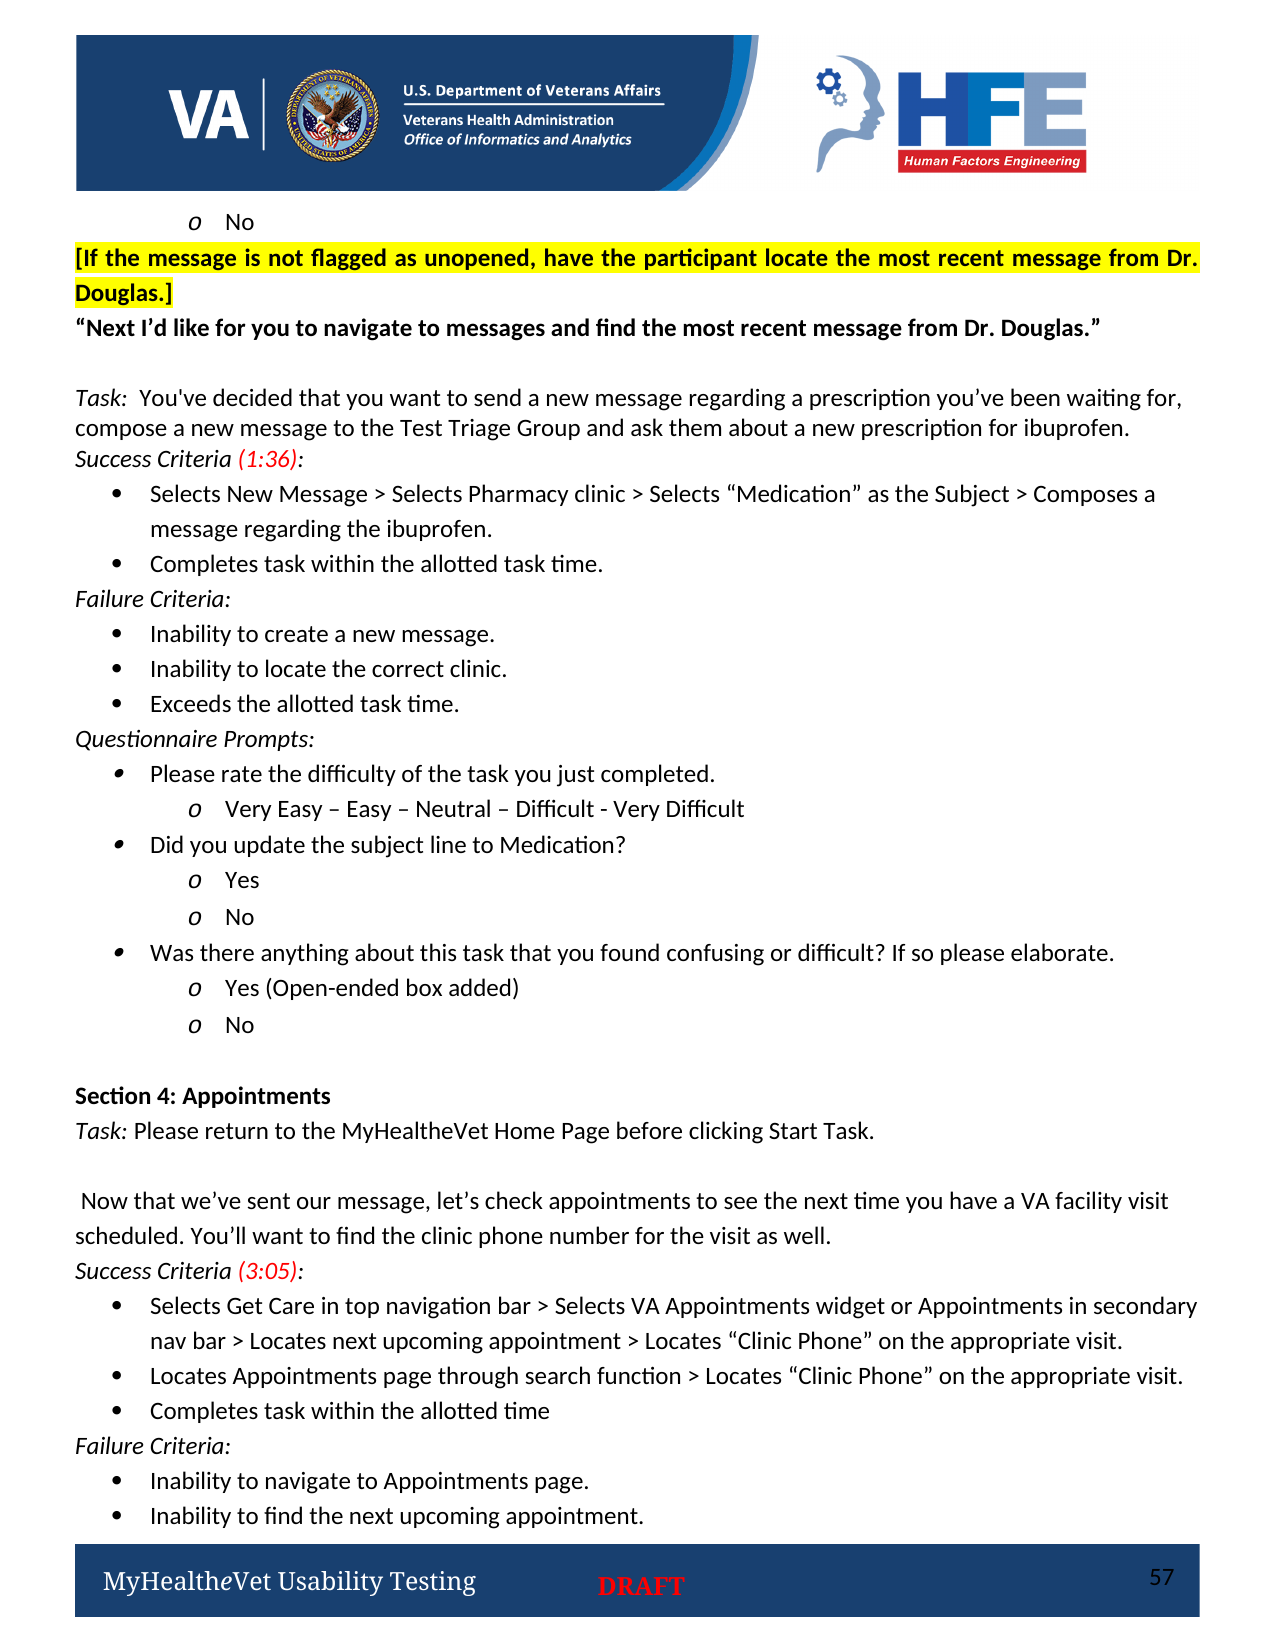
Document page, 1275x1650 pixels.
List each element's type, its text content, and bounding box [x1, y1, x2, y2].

list Exceeds the allotted task time. [112, 688, 1200, 719]
list Very Easy – Easy – Neutral – Difficult - Very Difficult [187, 793, 1200, 825]
list Was there anything about this task that you found confusing or difficult? If so please elaborate. [112, 937, 1200, 968]
list Completes task within the allotted task time. [112, 548, 1200, 579]
text Failure Criteria: [75, 583, 1200, 614]
text “Next I’d like for you to navigate to messages and find the most recent message from Dr. Douglas.” [75, 312, 1200, 343]
list Inability to find the next upcoming appointment. [112, 1500, 1200, 1531]
picture [75, 1544, 1200, 1617]
list Did you update the subject line to Medication? [112, 829, 1200, 860]
text Failure Criteria: [75, 1430, 1200, 1461]
list Inability to navigate to Appointments page. [112, 1465, 1200, 1496]
list No [187, 901, 1200, 933]
text Section 4: Appointments [75, 1080, 1200, 1111]
text Now that we’ve sent our message, let’s check appointments to see the next time you have a VA facility visit scheduled. You’ll want to find the clinic phone number for the visit as well. [75, 1185, 1200, 1251]
list Completes task within the allotted time [112, 1395, 1200, 1426]
list Yes [187, 864, 1200, 896]
list Inability to locate the correct clinic. [112, 653, 1200, 684]
text Questionnaire Prompts: [75, 723, 1200, 754]
picture [76, 35, 1199, 191]
text [If the message is not flagged as unopened, have the participant locate the most recent message from Dr. Douglas.] [75, 273, 1200, 308]
list Locates Appointments page through search function > Locates “Clinic Phone” on the appropriate visit. [112, 1360, 1200, 1391]
text Task: You've decided that you want to send a new message regarding a prescription you’ve been waiting for, compose a new message to the Test Triage Group and ask them about a new prescription for ibuprofen. [75, 382, 1200, 443]
list No [187, 1009, 1200, 1041]
text Success Criteria (3:05): [75, 1255, 1200, 1286]
text Task: Please return to the MyHealtheVet Home Page before clicking Start Task. [75, 1115, 1200, 1146]
list Inability to create a new message. [112, 618, 1200, 649]
list Selects Get Care in top navigation bar > Selects VA Appointments widget or Appointments in secondary nav bar > Locates next upcoming appointment > Locates “Clinic Phone” on the appropriate visit. [112, 1290, 1200, 1356]
list Please rate the difficulty of the task you just completed. [112, 758, 1200, 789]
list Selects New Message > Selects Pharmacy clinic > Selects “Medication” as the Subject > Composes a message regarding the ibuprofen. [112, 478, 1200, 544]
list No [187, 206, 1200, 237]
list Yes (Open-ended box added) [187, 972, 1200, 1004]
text Success Criteria (1:36): [75, 443, 1200, 474]
